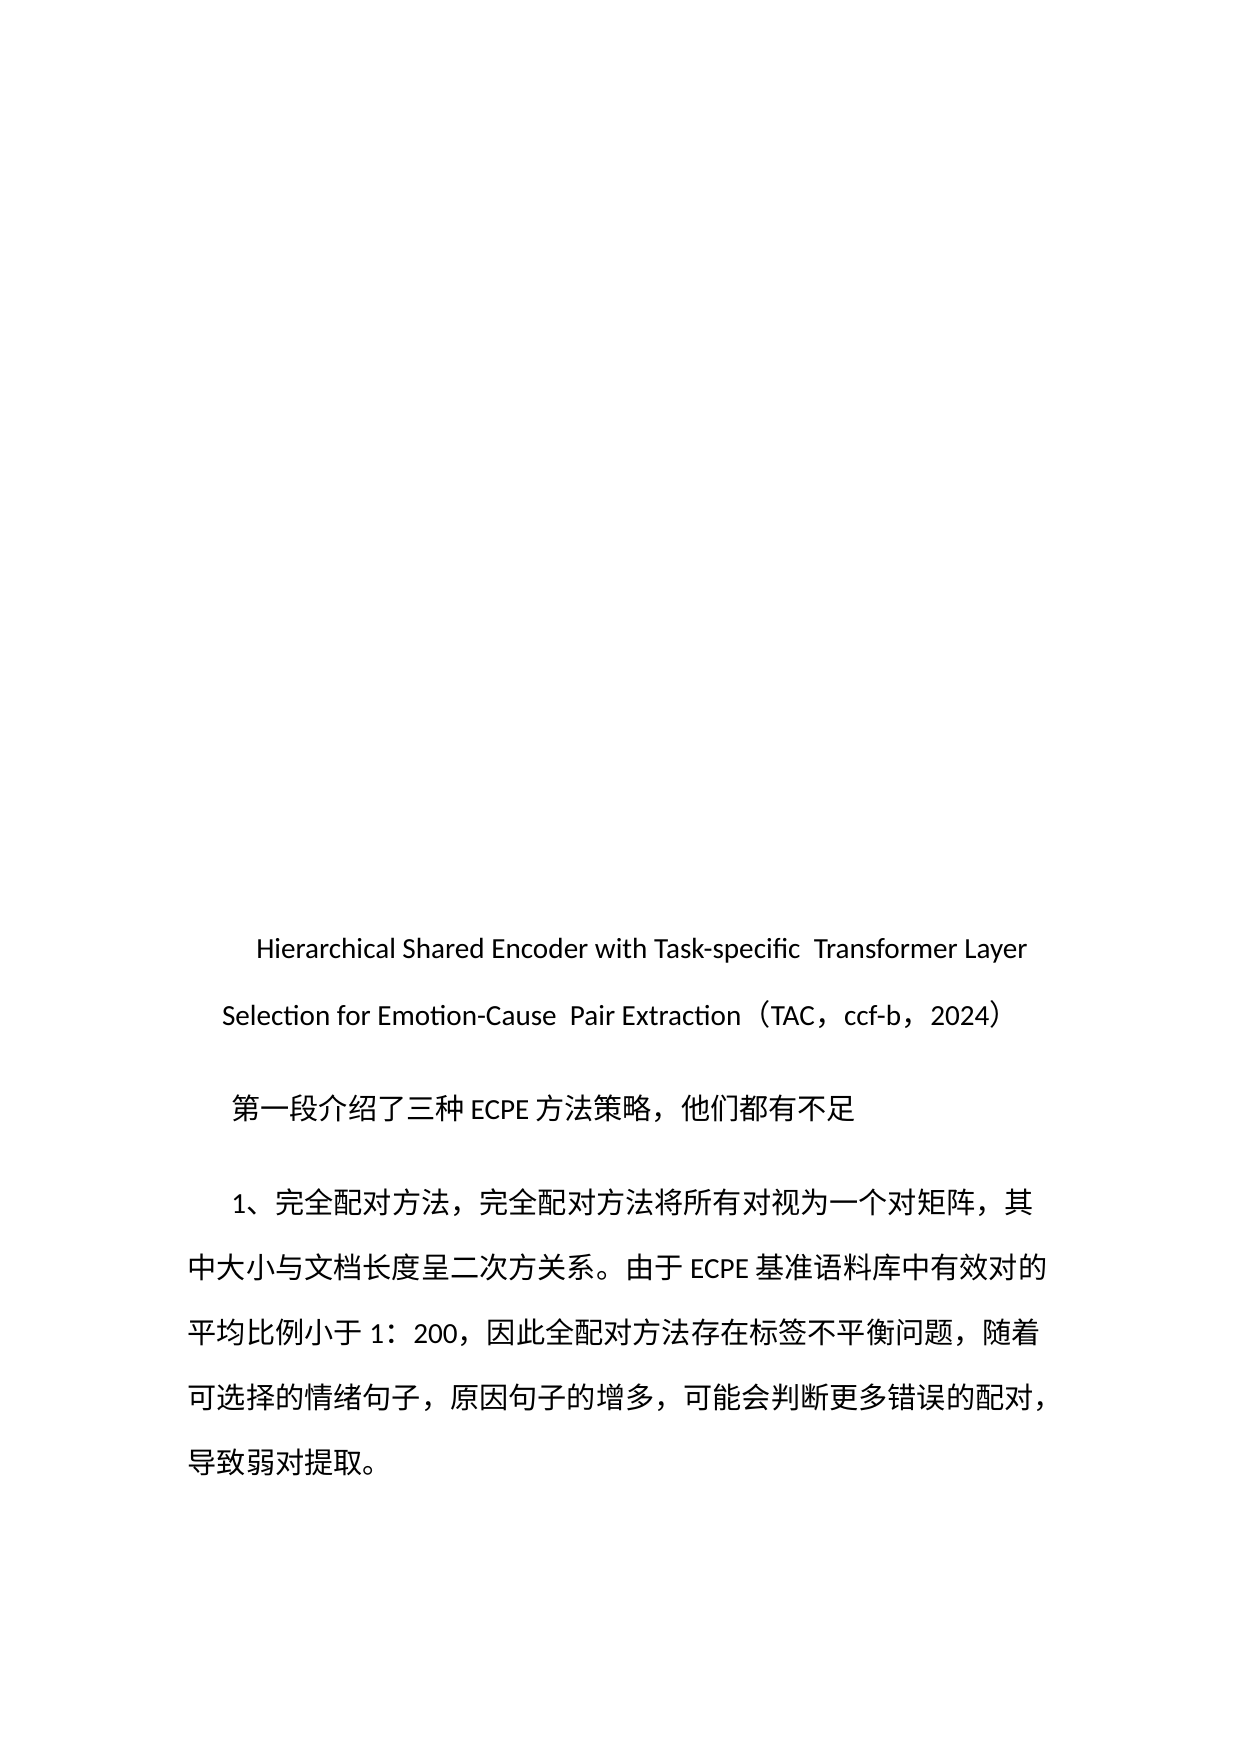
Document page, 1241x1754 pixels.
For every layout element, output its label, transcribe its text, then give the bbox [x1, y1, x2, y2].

list Hierarchical Shared Encoder with Task-specific Transformer Layer Selection for Emotion-Cause Pair Extraction（TAC，ccf-b，2024） [187, 915, 1053, 1045]
list 第一段介绍了三种ECPE方法策略，他们都有不足 [187, 1074, 1053, 1139]
list 1、完全配对方法，完全配对方法将所有对视为一个对矩阵，其中大小与文档长度呈二次方关系。由于 ECPE 基准语料库中有效对的平均比例小于 1：200，因此全配对方法存在标签不平衡问题，随着可选择的情绪句子，原因句子的增多，可能会判断更多错误的配对，导致弱对提取。 [187, 1169, 1053, 1494]
